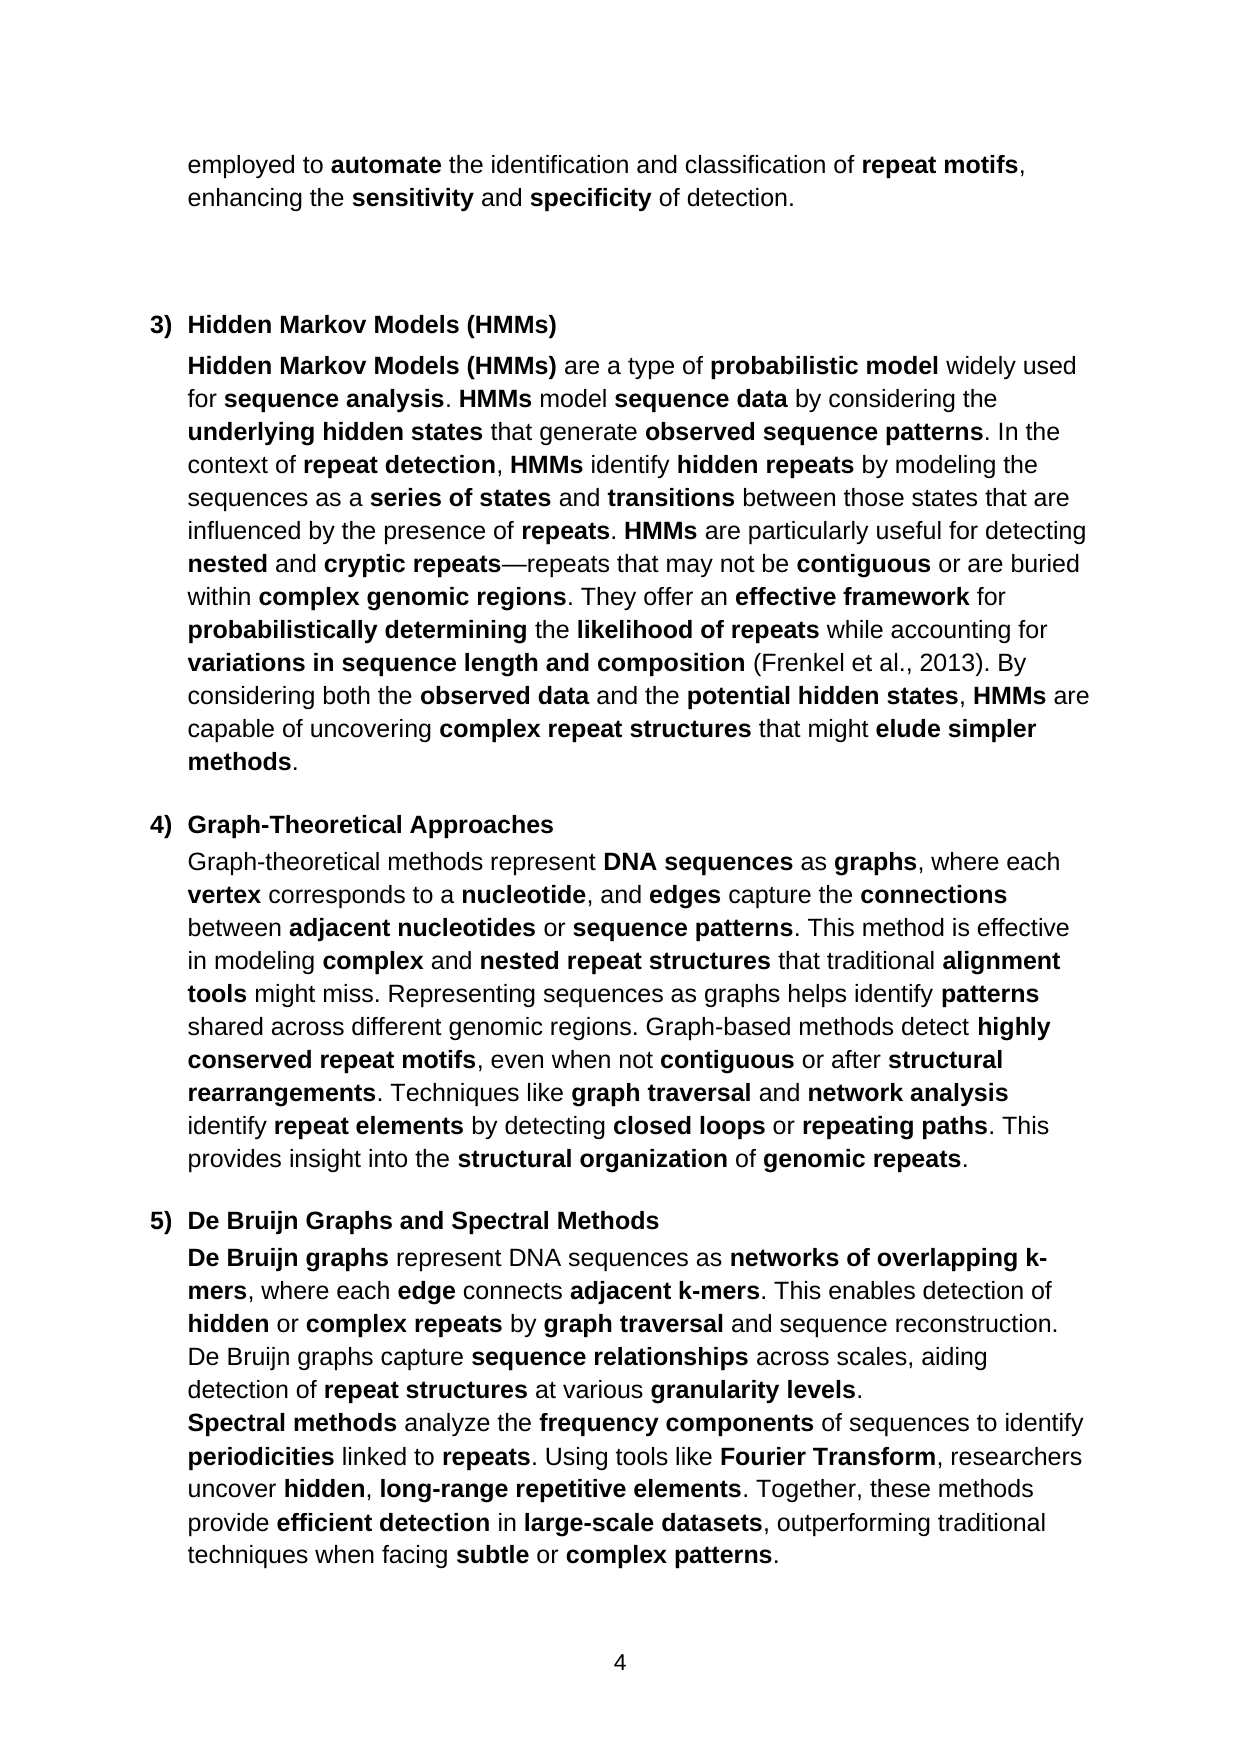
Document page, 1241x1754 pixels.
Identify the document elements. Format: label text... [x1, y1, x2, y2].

subtitle De Bruijn Graphs and Spectral Methods [150, 1206, 1090, 1235]
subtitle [187, 150, 1090, 212]
subtitle Graph-Theoretical Approaches [150, 809, 1090, 838]
subtitle De Bruijn graphs represent DNA sequences as networks of overlapping k-mers, where each edge connects adjacent k-mers. This enables detection of hidden or complex repeats by graph traversal and sequence reconstruction. De Bruijn graphs capture sequence relationships across scales, aiding detection of repeat structures at various granularity levels. Spectral methods analyze the frequency components of sequences to identify periodicities linked to repeats. Using tools like Fourier Transform, researchers uncover hidden, long-range repetitive elements. Together, these methods provide efficient detection in large-scale datasets, outperforming traditional techniques when facing subtle or complex patterns. [187, 1243, 1090, 1569]
text Hidden Markov Models (HMMs) are a type of probabilistic model widely used for sequence analysis. HMMs model sequence data by considering the underlying hidden states that generate observed sequence patterns. In the context of repeat detection, HMMs identify hidden repeats by modeling the sequences as a series of states and transitions between those states that are influenced by the presence of repeats. HMMs are particularly useful for detecting nested and cryptic repeats—repeats that may not be contiguous or are buried within complex genomic regions. They offer an effective framework for probabilistically determining the likelihood of repeats while accounting for variations in sequence length and composition (Frenkel et al., 2013). By considering both the observed data and the potential hidden states, HMMs are capable of uncovering complex repeat structures that might elude simpler methods. [187, 351, 1090, 776]
subtitle Hidden Markov Models (HMMs) [150, 310, 1090, 338]
subtitle Graph-theoretical methods represent DNA sequences as graphs, where each vertex corresponds to a nucleotide, and edges capture the connections between adjacent nucleotides or sequence patterns. This method is effective in modeling complex and nested repeat structures that traditional alignment tools might miss. Representing sequences as graphs helps identify patterns shared across different genomic regions. Graph-based methods detect highly conserved repeat motifs, even when not contiguous or after structural rearrangements. Techniques like graph traversal and network analysis identify repeat elements by detecting closed loops or repeating paths. This provides insight into the structural organization of genomic repeats. [187, 847, 1090, 1173]
